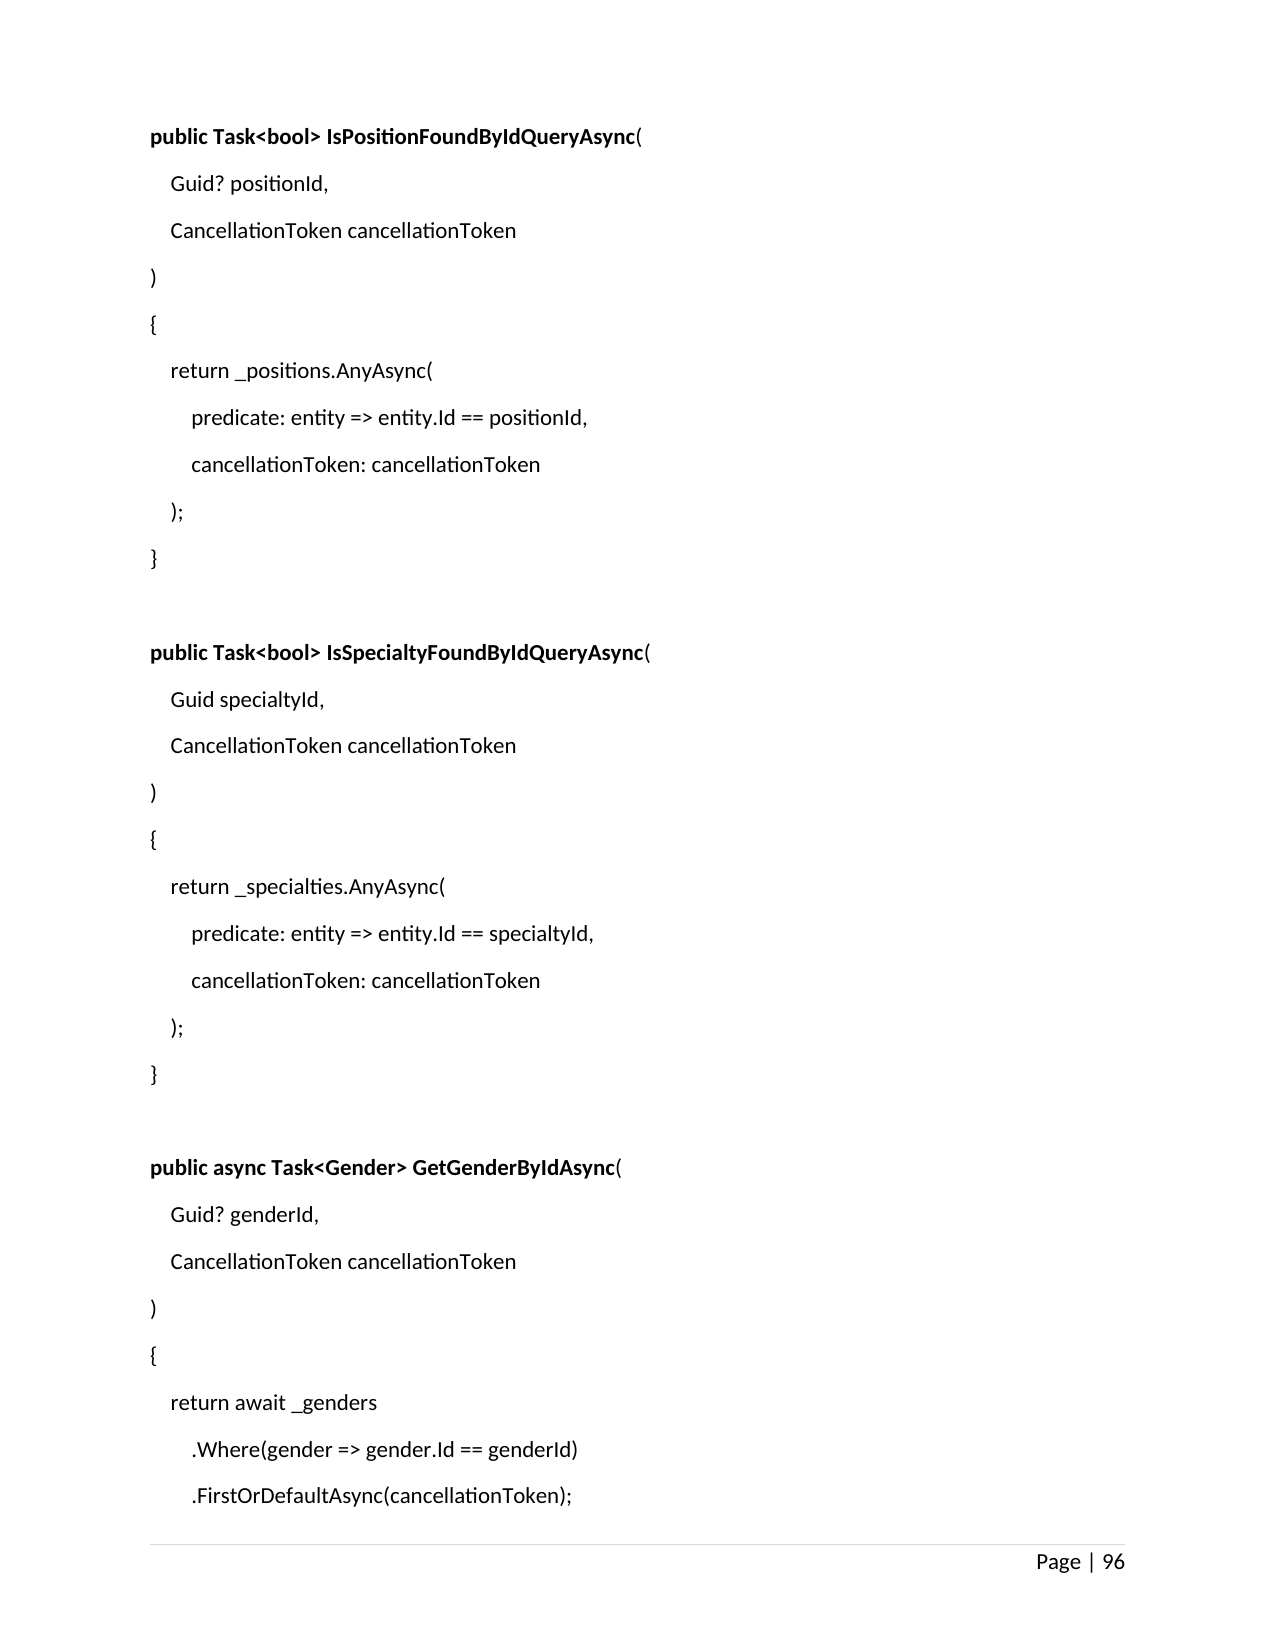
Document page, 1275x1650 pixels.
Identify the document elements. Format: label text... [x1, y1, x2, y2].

text ) [150, 778, 1125, 807]
text public async Task<Gender> GetGenderByIdAsync( [150, 1153, 1125, 1182]
text CancellationToken cancellationToken [150, 1247, 1125, 1275]
text cancellationToken: cancellationToken [150, 450, 1125, 478]
text ); [150, 1013, 1125, 1041]
text CancellationToken cancellationToken [150, 732, 1125, 760]
text return await _genders [150, 1388, 1125, 1416]
text cancellationToken: cancellationToken [150, 966, 1125, 994]
text predicate: entity => entity.Id == specialtyId, [150, 919, 1125, 947]
text Guid specialtyId, [150, 685, 1125, 713]
text ) [150, 1294, 1125, 1322]
text } [150, 544, 1125, 572]
text } [150, 1060, 1125, 1088]
text { [150, 825, 1125, 853]
text .FirstOrDefaultAsync(cancellationToken); [150, 1482, 1125, 1510]
text Guid? genderId, [150, 1200, 1125, 1228]
text CancellationToken cancellationToken [150, 216, 1125, 244]
text Guid? positionId, [150, 169, 1125, 197]
text ) [150, 263, 1125, 291]
text predicate: entity => entity.Id == positionId, [150, 403, 1125, 432]
text ); [150, 497, 1125, 525]
text return _positions.AnyAsync( [150, 357, 1125, 385]
text .Where(gender => gender.Id == genderId) [150, 1435, 1125, 1463]
text public Task<bool> IsPositionFoundByIdQueryAsync( [150, 122, 1125, 150]
text public Task<bool> IsSpecialtyFoundByIdQueryAsync( [150, 638, 1125, 666]
text { [150, 1341, 1125, 1369]
text return _specialties.AnyAsync( [150, 872, 1125, 900]
text { [150, 310, 1125, 338]
